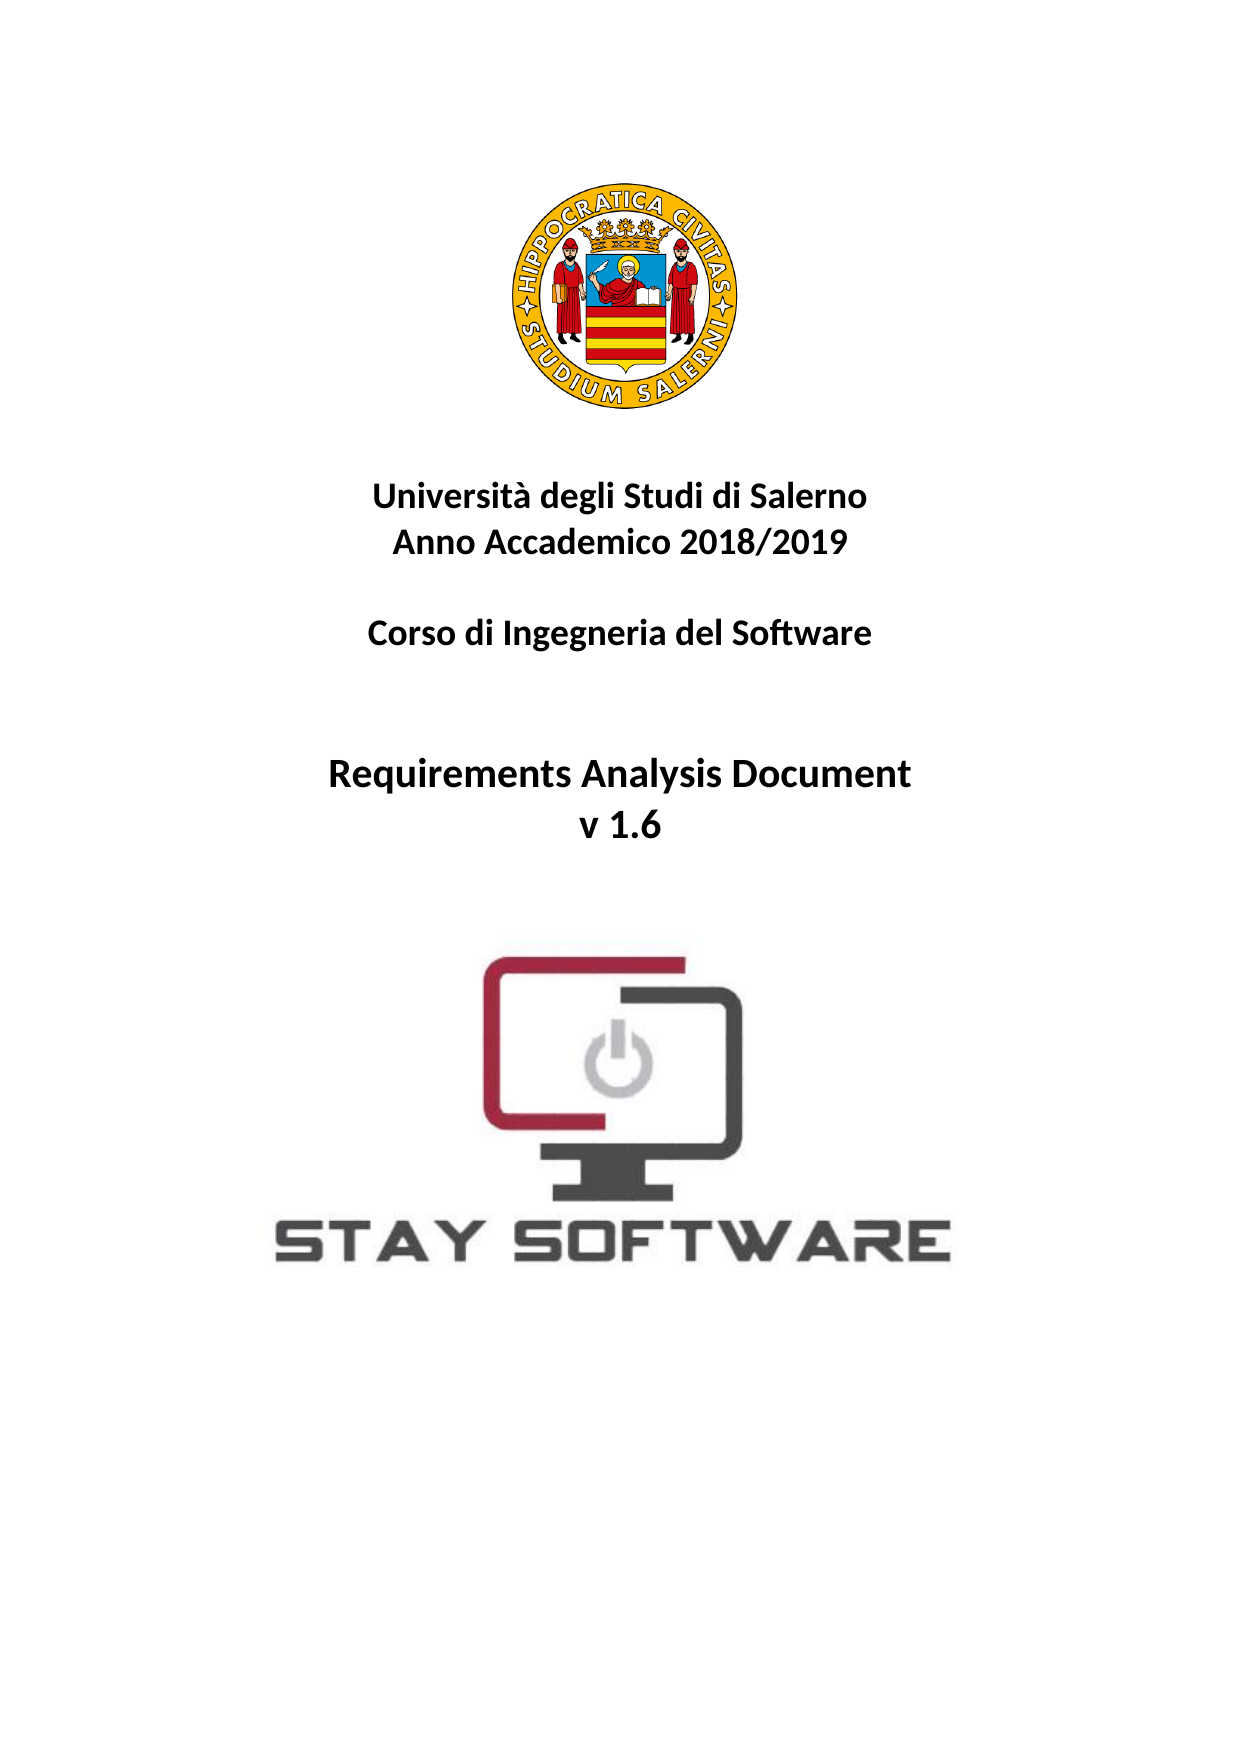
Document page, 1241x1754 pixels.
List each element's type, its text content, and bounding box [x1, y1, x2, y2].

text Università degli Studi di Salerno [118, 472, 1122, 518]
picture [471, 147, 769, 442]
text Requirements Analysis Document [118, 747, 1122, 798]
text Corso di Ingegneria del Software [118, 609, 1122, 655]
text v 1.6 [118, 798, 1122, 848]
picture [194, 848, 1046, 1355]
text Anno Accademico 2018/2019 [118, 518, 1122, 563]
